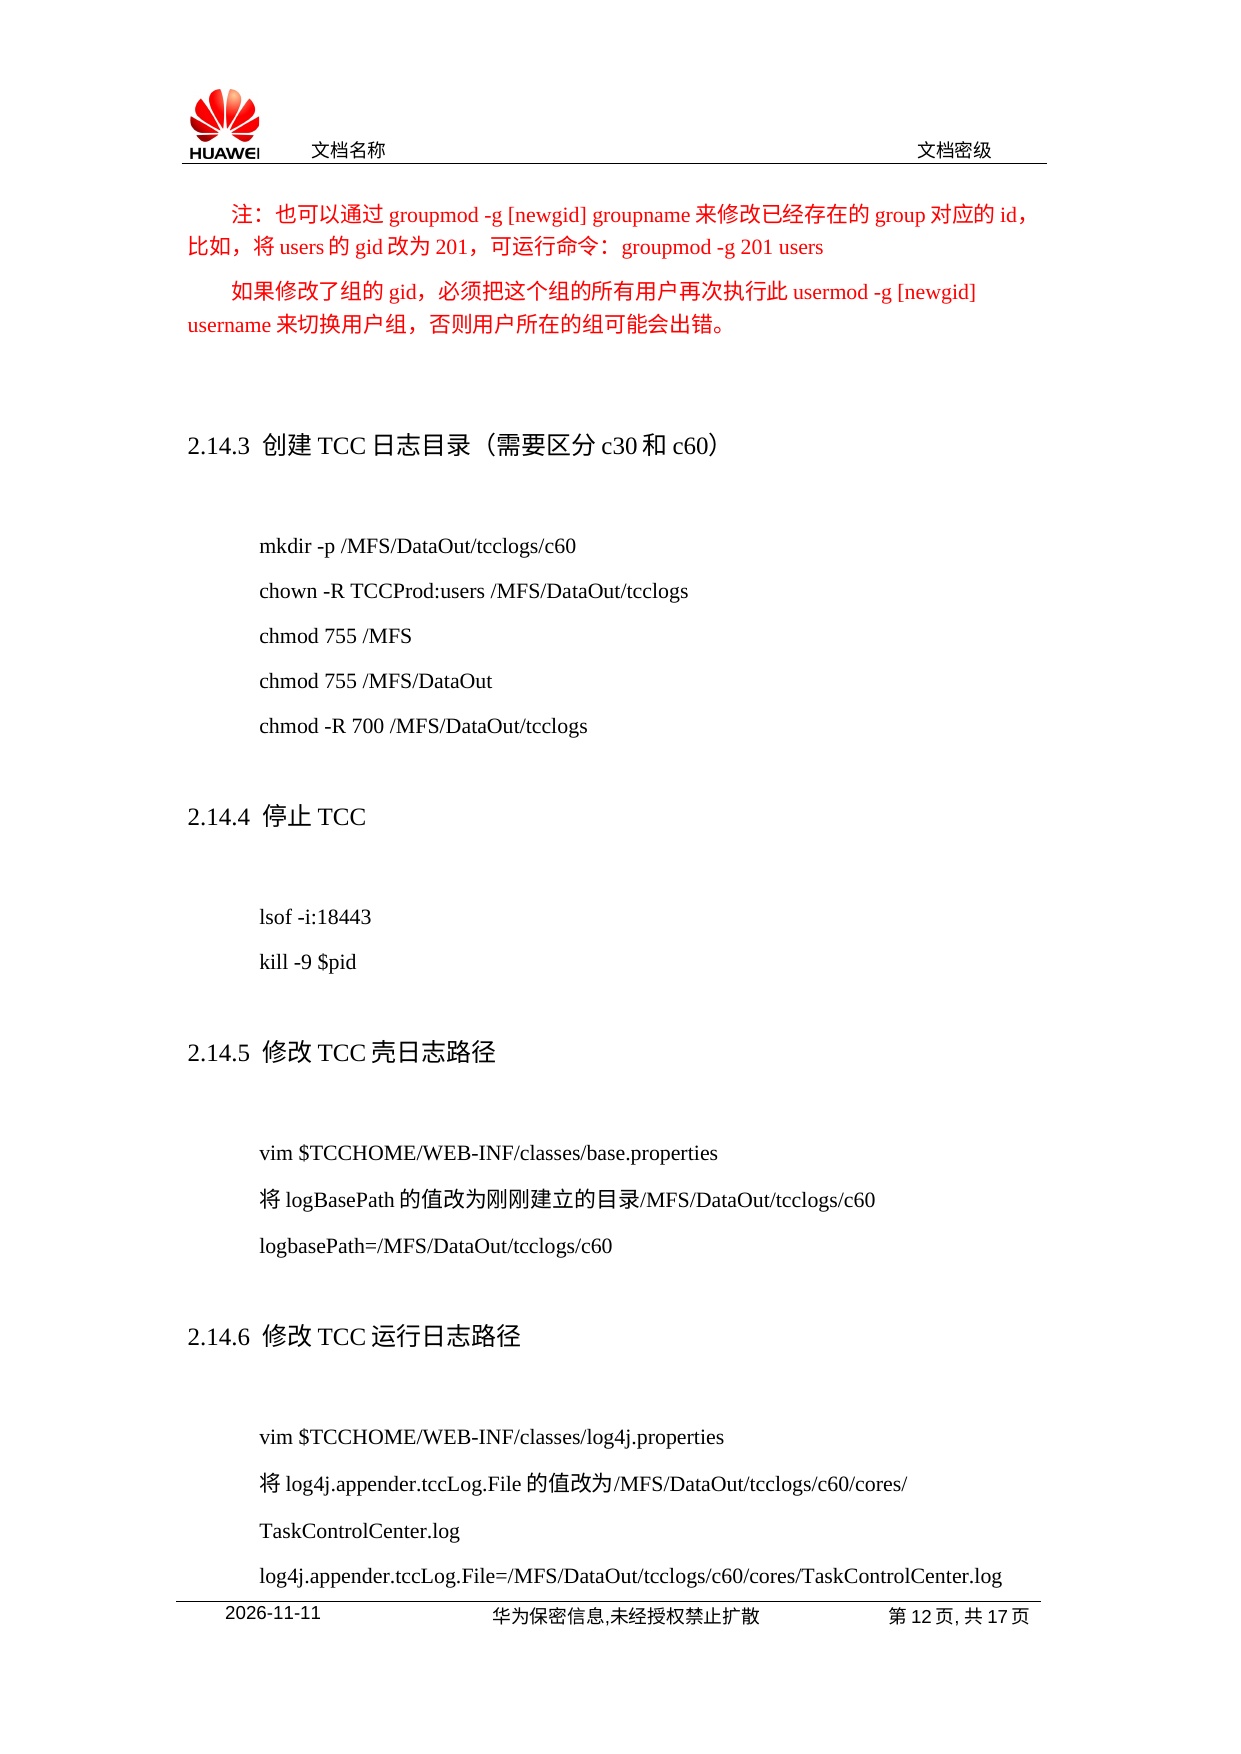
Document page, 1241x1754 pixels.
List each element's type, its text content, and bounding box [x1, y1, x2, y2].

text vim $TCCHOME/WEB-INF/classes/base.properties [259, 1136, 1053, 1169]
text chmod -R 700 /MFS/DataOut/tcclogs [259, 710, 1053, 742]
text 将log4j.appender.tccLog.File的值改为/MFS/DataOut/tcclogs/c60/cores/TaskControlCenter.log [259, 1466, 1053, 1547]
text 注：也可以通过groupmod -g [newgid] groupname来修改已经存在的group对应的id，比如，将users的gid改为201，可运行命令：groupmod -g 201 users [187, 196, 1053, 261]
text 如果修改了组的gid，必须把这个组的所有用户再次执行此usermod -g [newgid] username来切换用户组，否则用户所在的组可能会出错。 [187, 274, 1053, 339]
text log4j.appender.tccLog.File=/MFS/DataOut/tcclogs/c60/cores/TaskControlCenter.log [259, 1559, 1053, 1592]
text kill -9 $pid [259, 946, 1053, 978]
picture [190, 89, 260, 159]
text mkdir -p /MFS/DataOut/tcclogs/c60 [259, 529, 1053, 562]
text chown -R TCCProd:users /MFS/DataOut/tcclogs [259, 574, 1053, 607]
subtitle 修改TCC运行日志路径 [187, 1302, 1053, 1367]
subtitle 修改TCC壳日志路径 [187, 1018, 1053, 1083]
text chmod 755 /MFS/DataOut [259, 665, 1053, 697]
subtitle 停止TCC [187, 782, 1053, 847]
subtitle 创建TCC日志目录（需要区分c30和c60） [187, 411, 1053, 476]
text chmod 755 /MFS [259, 619, 1053, 652]
text logbasePath=/MFS/DataOut/tcclogs/c60 [259, 1230, 1053, 1262]
text 将logBasePath的值改为刚刚建立的目录/MFS/DataOut/tcclogs/c60 [259, 1181, 1053, 1214]
text lsof -i:18443 [259, 901, 1053, 933]
text vim $TCCHOME/WEB-INF/classes/log4j.properties [259, 1421, 1053, 1453]
